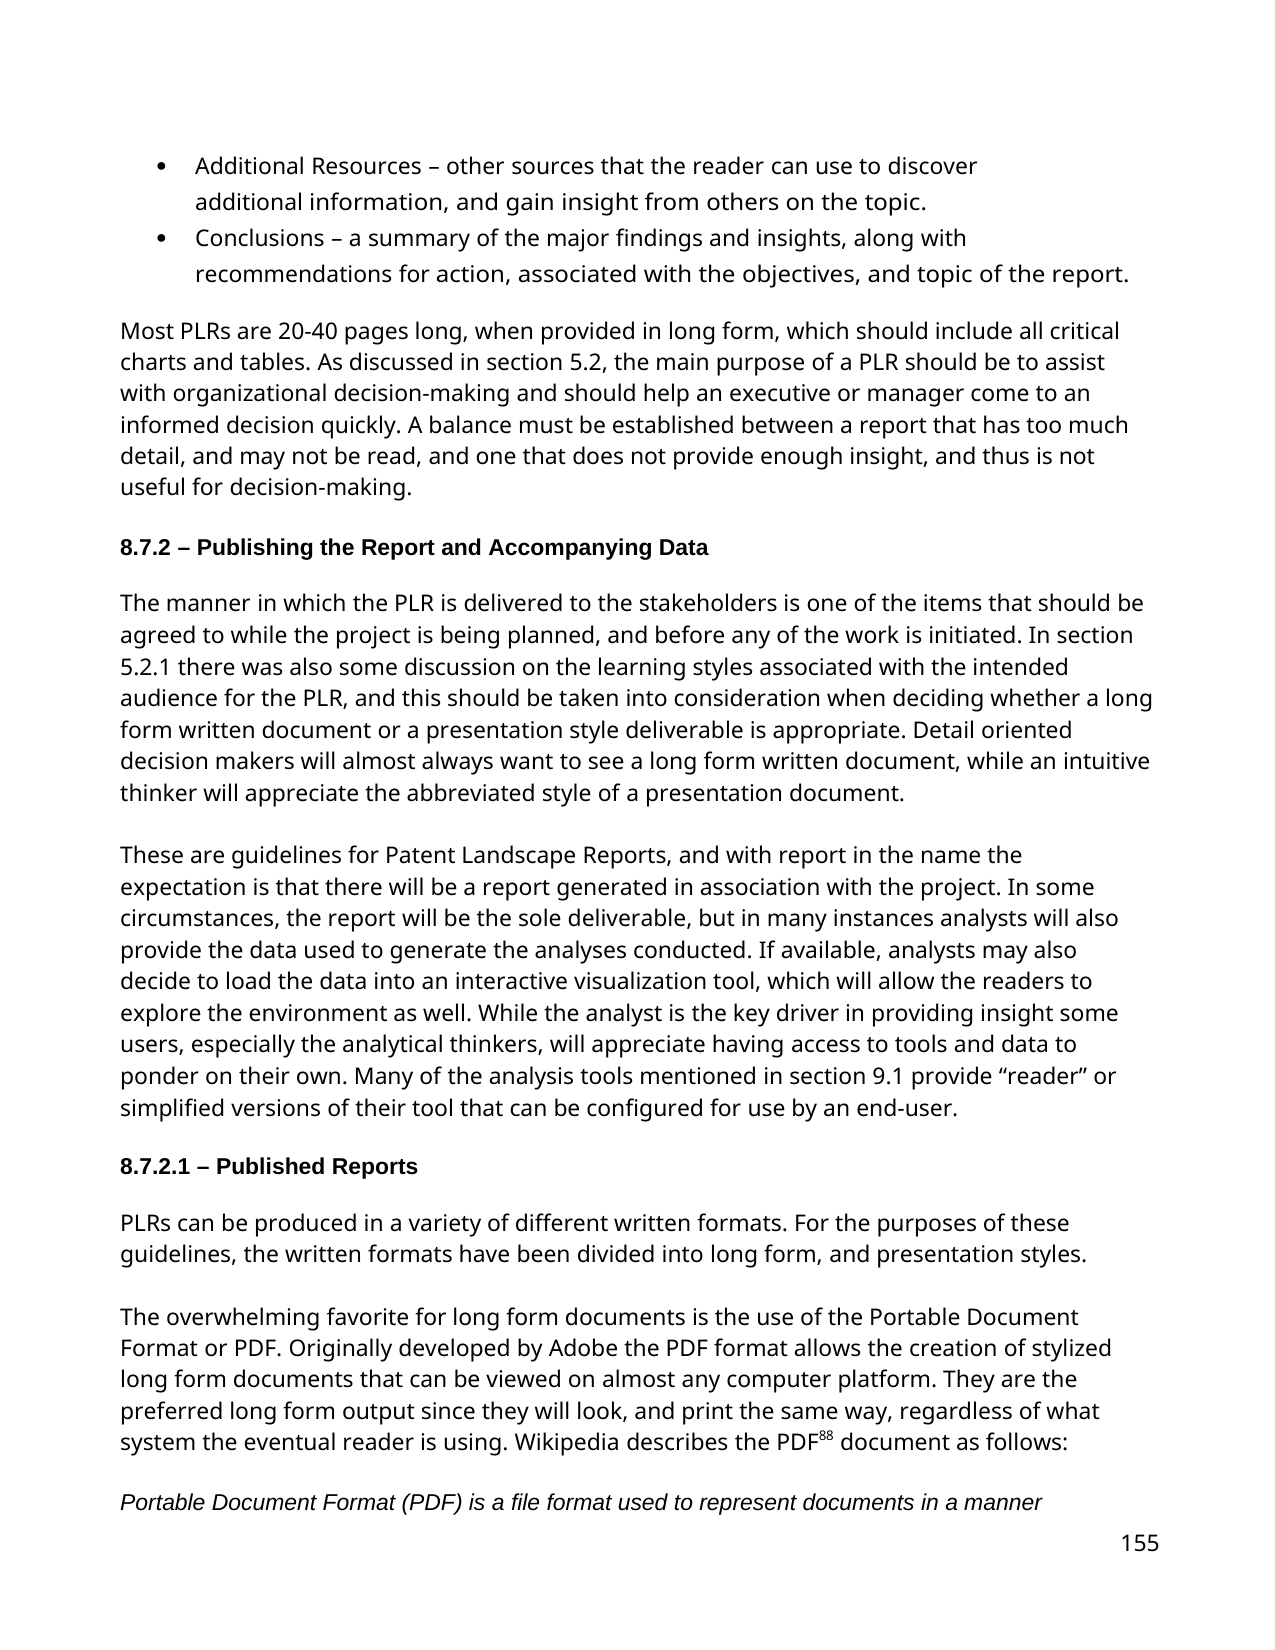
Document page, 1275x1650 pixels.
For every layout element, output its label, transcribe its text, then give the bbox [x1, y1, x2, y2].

text PLRs can be produced in a variety of different written formats. For the purposes of these guidelines, the written formats have been divided into long form, and presentation styles. [120, 1206, 1155, 1269]
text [120, 1489, 1155, 1515]
list Conclusions – a summary of the major findings and insights, along with recommendations for action, associated with the objectives, and topic of the report. [157, 222, 1138, 289]
text Most PLRs are 20-40 pages long, when provided in long form, which should include all critical charts and tables. As discussed in section 5.2, the main purpose of a PLR should be to assist with organizational decision-making and should help an executive or manager come to an informed decision quickly. A balance must be established between a report that has too much detail, and may not be read, and one that does not provide enough insight, and thus is not useful for decision-making. [120, 315, 1155, 502]
text The manner in which the PLR is delivered to the stakeholders is one of the items that should be agreed to while the project is being planned, and before any of the work is initiated. In section 5.2.1 there was also some discussion on the learning styles associated with the intended audience for the PLR, and this should be taken into consideration when deciding whether a long form written document or a presentation style deliverable is appropriate. Detail oriented decision makers will almost always want to see a long form written document, while an intuitive thinker will appreciate the abbreviated style of a presentation document. [120, 587, 1155, 808]
text The overwhelming favorite for long form documents is the use of the Portable Document Format or PDF. Originally developed by Adobe the PDF format allows the creation of stylized long form documents that can be viewed on almost any computer platform. They are the preferred long form output since they will look, and print the same way, regardless of what system the eventual reader is using. Wikipedia describes the PDF88 document as follows: [120, 1301, 1155, 1457]
text These are guidelines for Patent Landscape Reports, and with report in the name the expectation is that there will be a report generated in association with the project. In some circumstances, the report will be the sole deliverable, but in many instances analysts will also provide the data used to generate the analyses conducted. If available, analysts may also decide to load the data into an interactive visualization tool, which will allow the readers to explore the environment as well. While the analyst is the key driver in providing insight some users, especially the analytical thinkers, will appreciate having access to tools and data to ponder on their own. Many of the analysis tools mentioned in section 9.1 provide “reader” or simplified versions of their tool that can be configured for use by an end-user. [120, 839, 1151, 1123]
subtitle – Published Reports [120, 1153, 1167, 1179]
list Additional Resources – other sources that the reader can use to discover additional information, and gain insight from others on the topic. [157, 150, 1040, 217]
subtitle – Publishing the Report and Accompanying Data [120, 534, 1167, 560]
